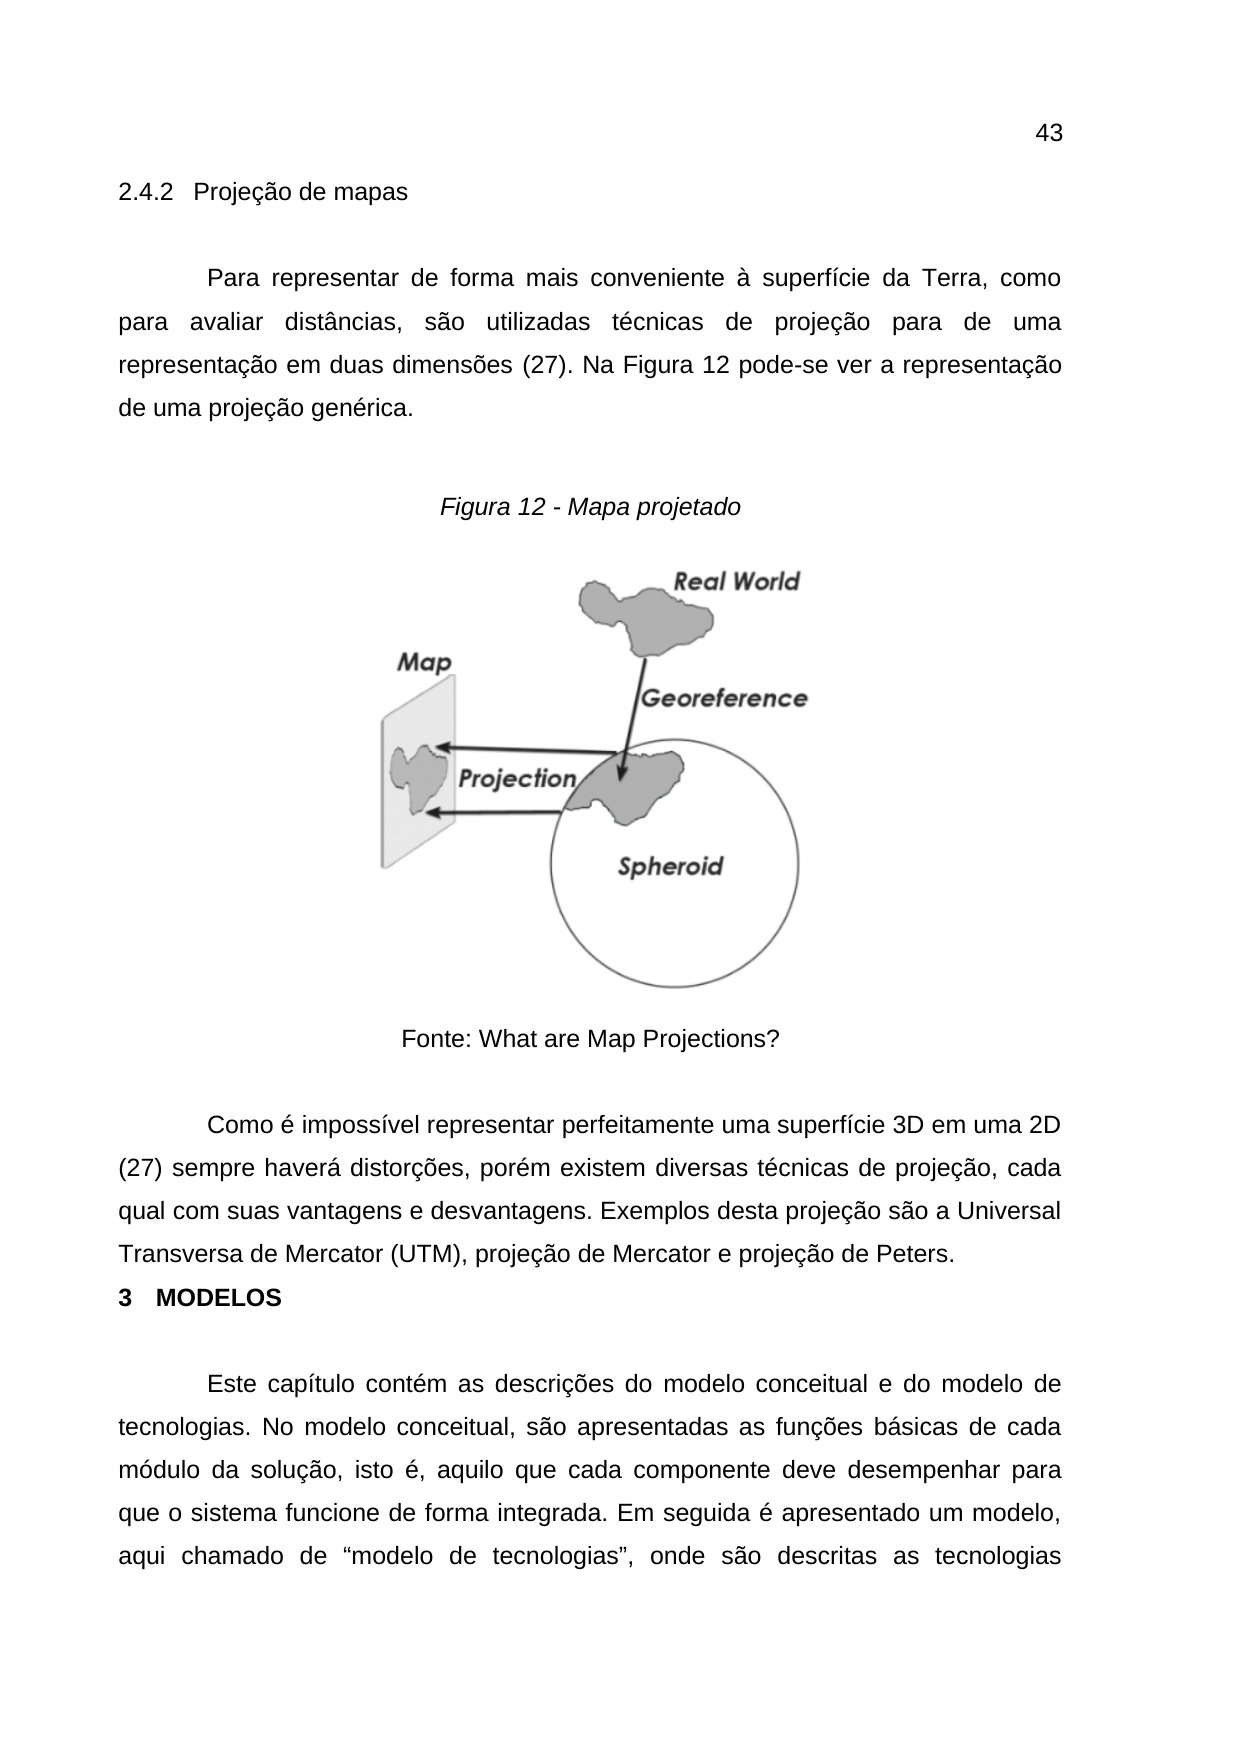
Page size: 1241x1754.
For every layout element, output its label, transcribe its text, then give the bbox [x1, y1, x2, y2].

subtitle MODELOS [118, 1283, 1063, 1311]
text Fonte: What are Map Projections? [118, 1024, 1063, 1053]
text Como é impossível representar perfeitamente uma superfície 3D em uma 2D sempre haverá distorções, porém existem diversas técnicas de projeção, cada qual com suas vantagens e desvantagens. Exemplos desta projeção são a Universal Transversa de Mercator (UTM), projeção de Mercator e projeção de Peters. [118, 1110, 1063, 1268]
text Figura 12 - Mapa projetado [118, 492, 1063, 520]
list Projeção de mapas [118, 177, 1063, 206]
text Para representar de forma mais conveniente à superfície da Terra, como para avaliar distâncias, são utilizadas técnicas de projeção para de uma representação em duas dimensões. Na Figura 12 pode-se ver a representação de uma projeção genérica. [118, 263, 1063, 422]
picture [337, 534, 844, 1010]
